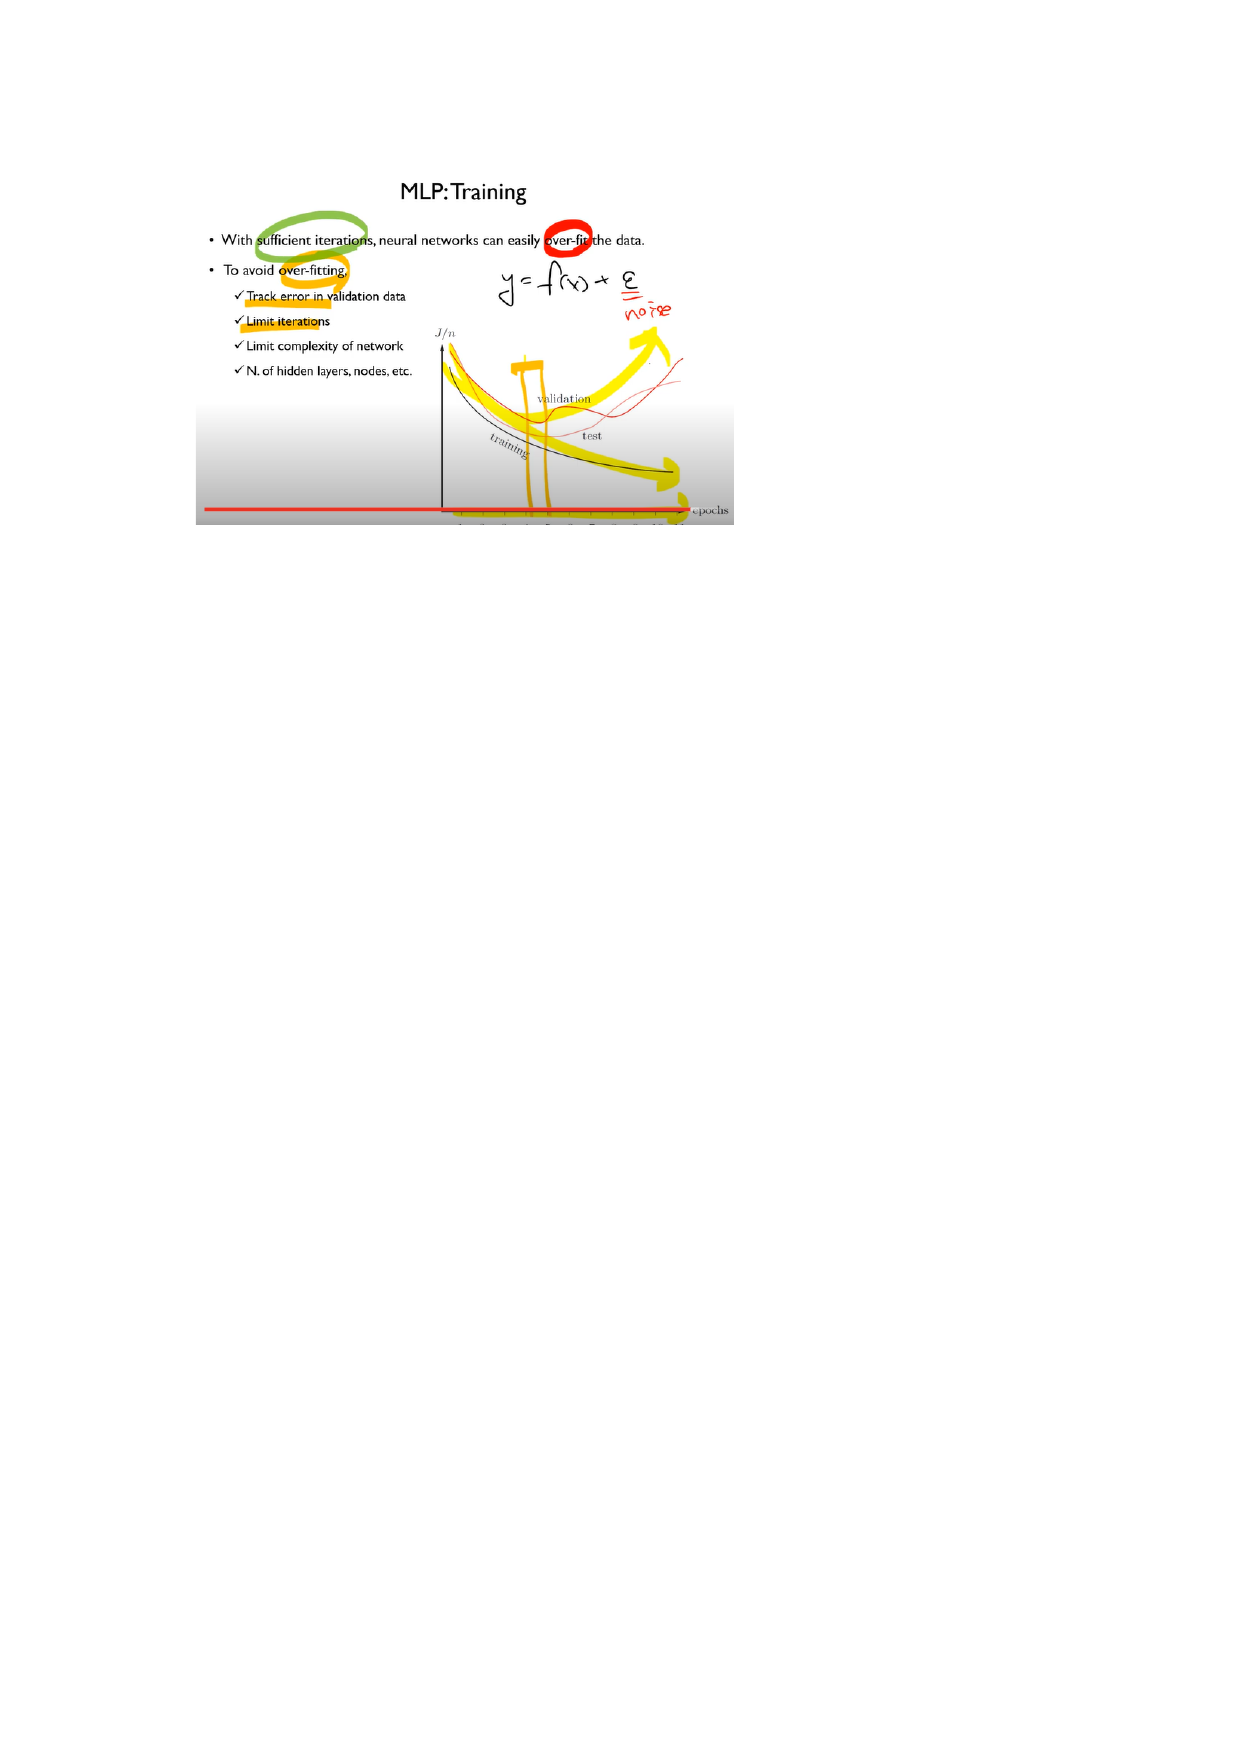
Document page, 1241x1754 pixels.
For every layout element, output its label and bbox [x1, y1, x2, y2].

picture [195, 177, 739, 525]
